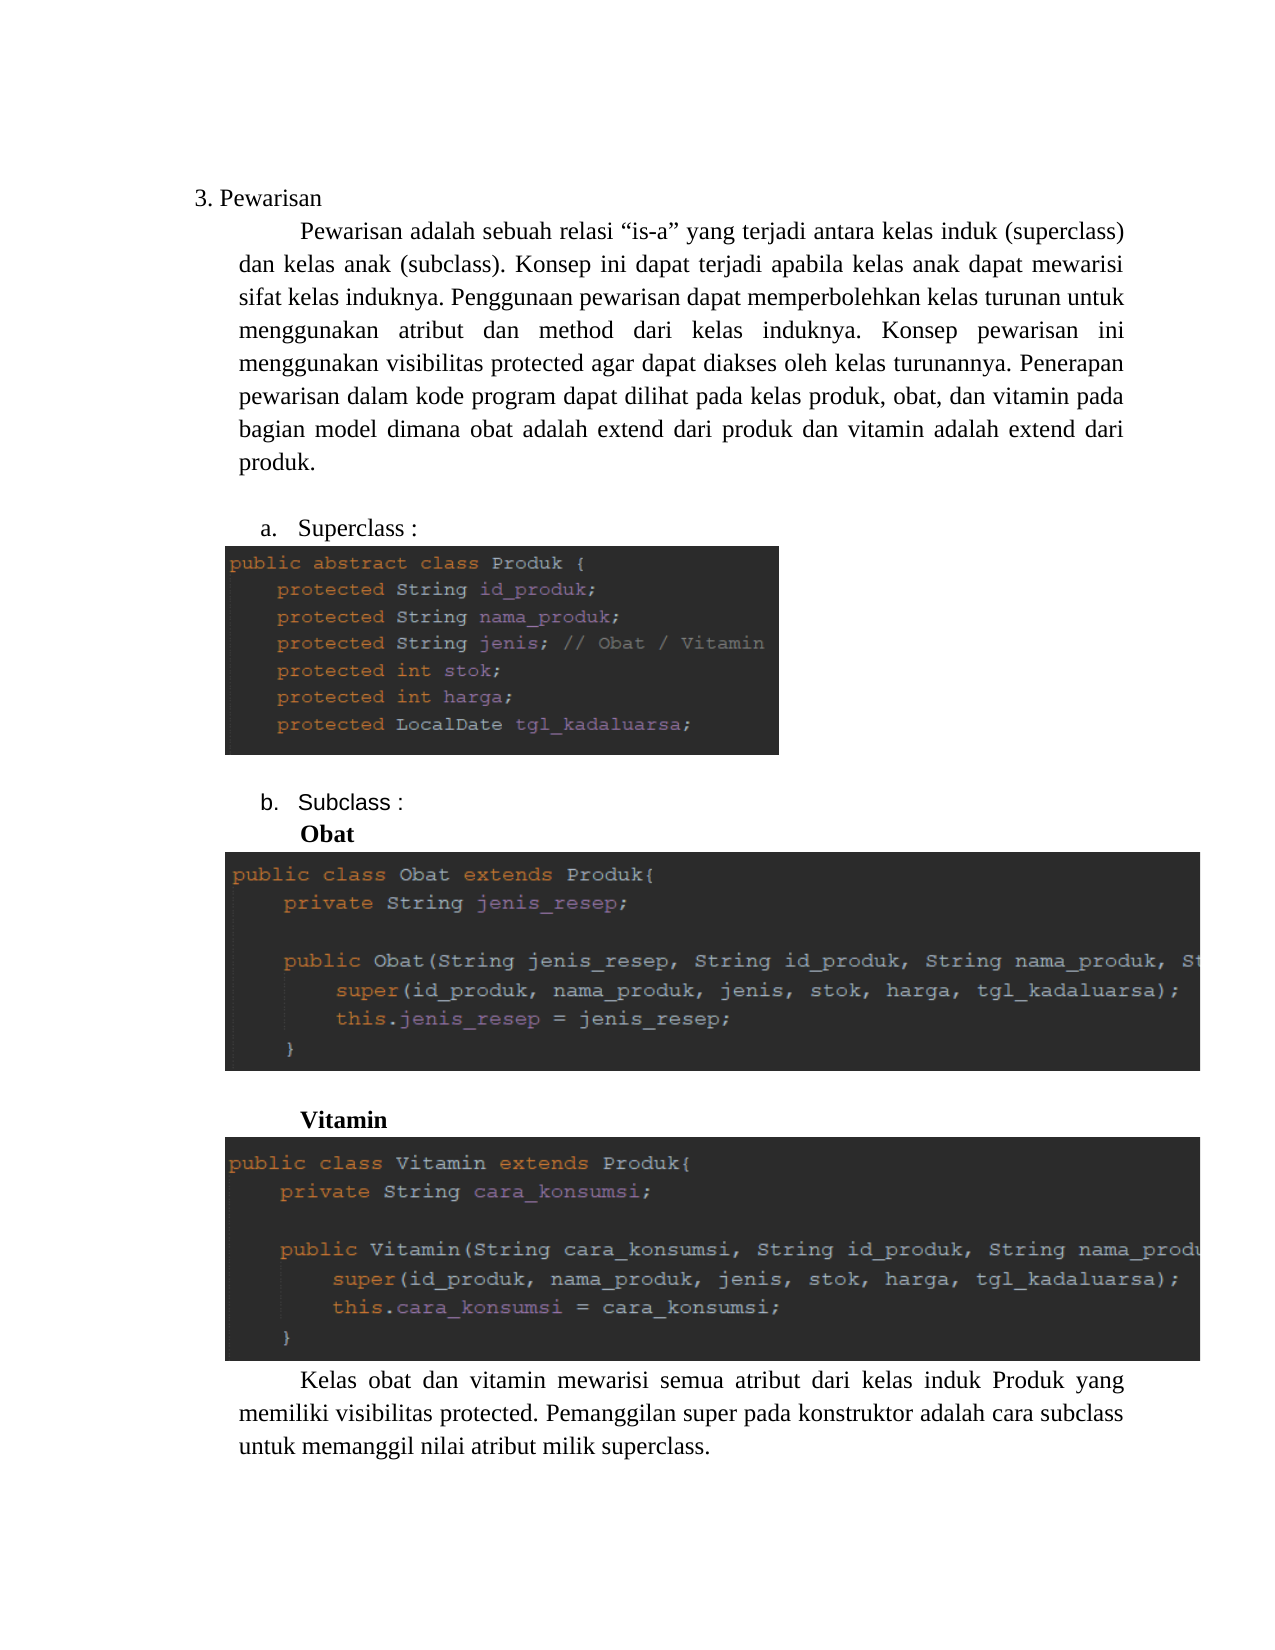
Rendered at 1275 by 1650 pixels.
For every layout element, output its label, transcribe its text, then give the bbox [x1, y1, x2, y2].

list Subclass : [260, 789, 1125, 815]
picture [225, 852, 1200, 1071]
list Superclass : [260, 513, 1125, 542]
text 3. Pewarisan [194, 183, 1125, 212]
text Obat [225, 819, 1125, 848]
text Vitamin [225, 1105, 1125, 1134]
text Kelas obat dan vitamin mewarisi semua atribut dari kelas induk Produk yang memiliki visibilitas protected. Pemanggilan super pada konstruktor adalah cara subclass untuk memanggil nilai atribut milik superclass. [238, 1365, 1125, 1459]
picture [225, 546, 779, 755]
text Pewarisan adalah sebuah relasi “is-a” yang terjadi antara kelas induk (superclass) dan kelas anak (subclass). Konsep ini dapat terjadi apabila kelas anak dapat mewarisi sifat kelas induknya. Penggunaan pewarisan dapat memperbolehkan kelas turunan untuk menggunakan atribut dan method dari kelas induknya. Konsep pewarisan ini menggunakan visibilitas protected agar dapat diakses oleh kelas turunannya. Penerapan pewarisan dalam kode program dapat dilihat pada kelas produk, obat, dan vitamin pada bagian model dimana obat adalah extend dari produk dan vitamin adalah extend dari produk. [238, 216, 1125, 476]
picture [225, 1137, 1200, 1361]
